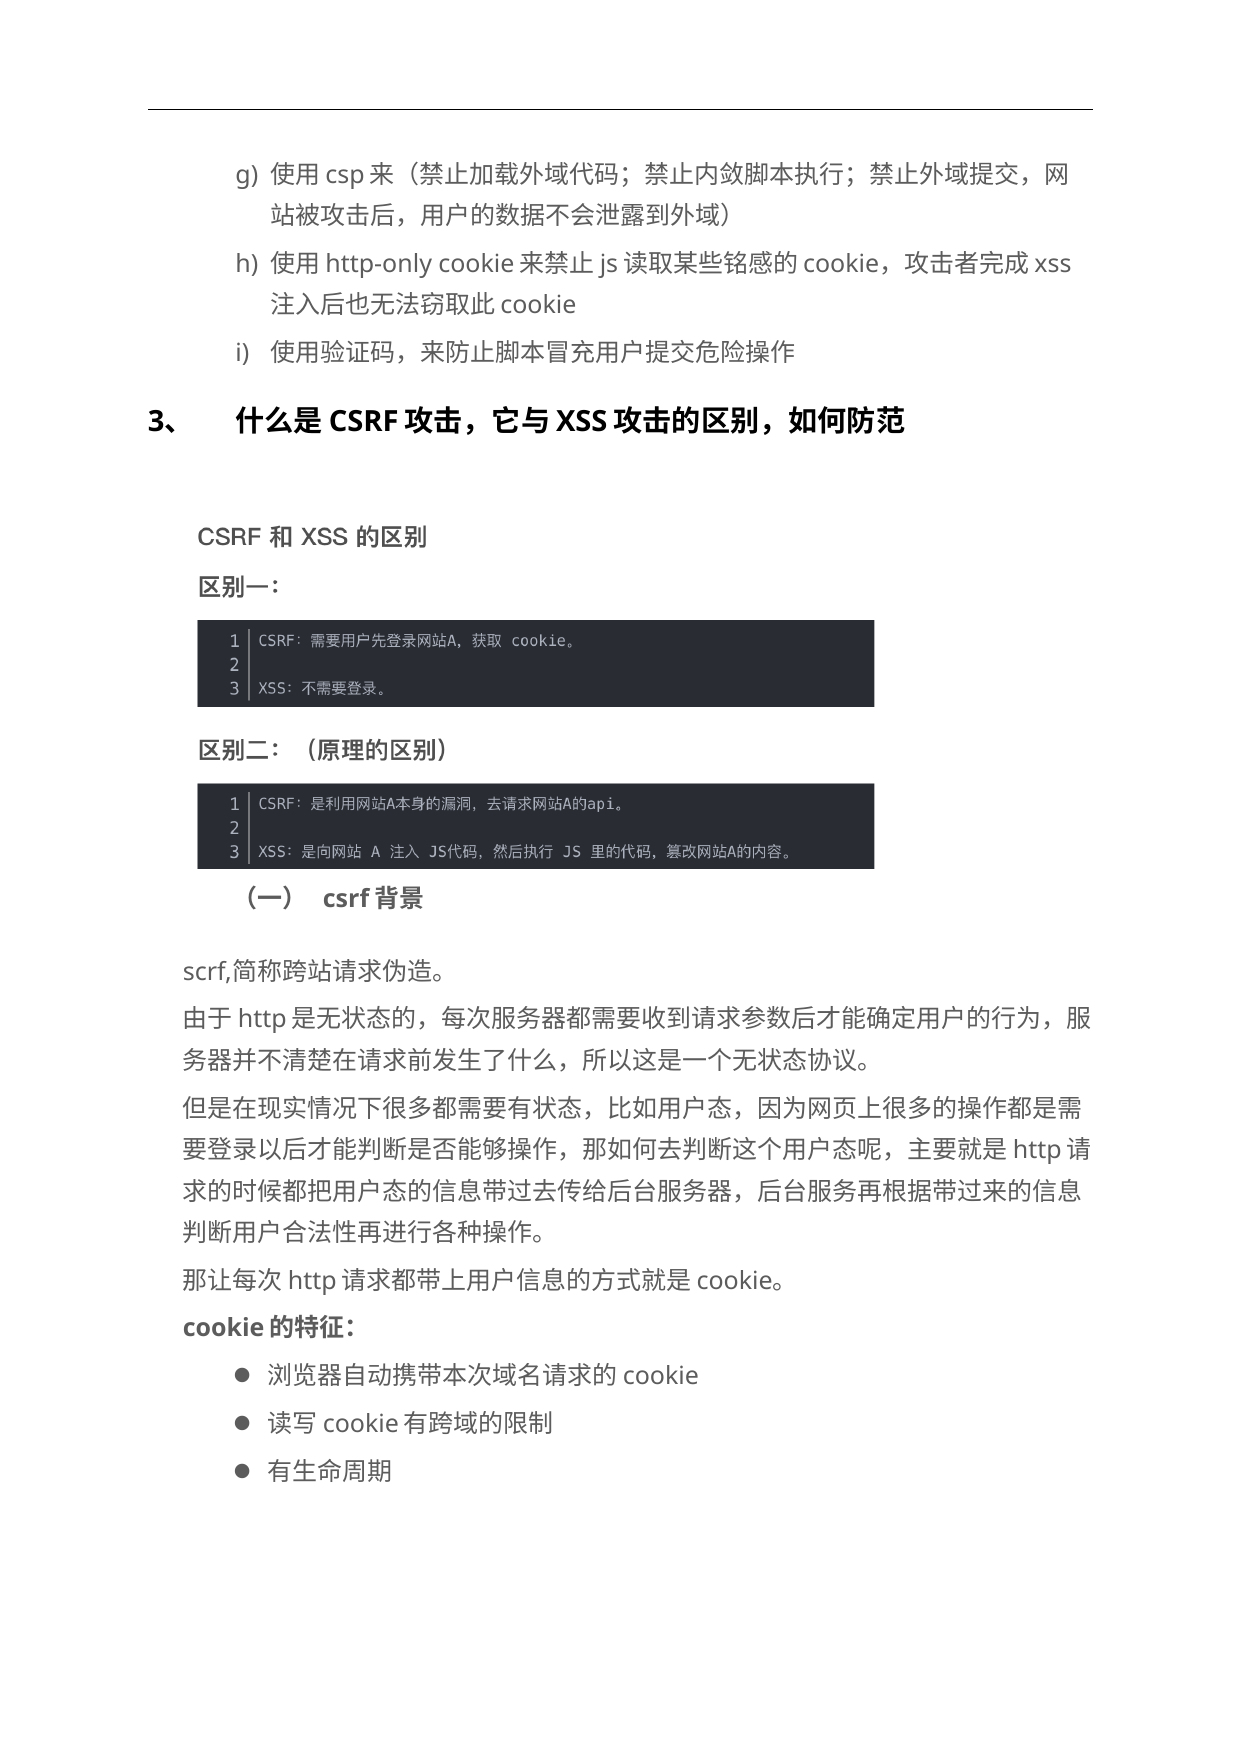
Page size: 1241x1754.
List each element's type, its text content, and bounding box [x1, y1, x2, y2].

list 有生命周期 [233, 1448, 1093, 1490]
list cookie的特征： [183, 1305, 1093, 1347]
list 使用http-only cookie来禁止js读取某些铭感的cookie，攻击者完成xss注入后也无法窃取此cookie [235, 241, 1093, 323]
list 使用验证码，来防止脚本冒充用户提交危险操作 [235, 330, 1093, 371]
subtitle csrf背景 [233, 876, 1093, 917]
list 读写cookie有跨域的限制 [233, 1401, 1093, 1442]
picture [182, 497, 875, 868]
list scrf,简称跨站请求伪造。 [183, 949, 1093, 990]
list 但是在现实情况下很多都需要有状态，比如用户态，因为网页上很多的操作都是需要登录以后才能判断是否能够操作，那如何去判断这个用户态呢，主要就是http请求的时候都把用户态的信息带过去传给后台服务器，后台服务再根据带过来的信息判断用户合法性再进行各种操作。 [183, 1086, 1093, 1251]
subtitle 什么是CSRF攻击，它与XSS攻击的区别，如何防范 [148, 377, 1093, 460]
list 那让每次http请求都带上用户信息的方式就是cookie。 [183, 1258, 1093, 1299]
list 使用csp来（禁止加载外域代码；禁止内敛脚本执行；禁止外域提交，网站被攻击后，用户的数据不会泄露到外域） [235, 151, 1093, 234]
list 浏览器自动携带本次域名请求的cookie [233, 1353, 1093, 1394]
list 由于http是无状态的，每次服务器都需要收到请求参数后才能确定用户的行为，服务器并不清楚在请求前发生了什么，所以这是一个无状态协议。 [183, 996, 1093, 1079]
